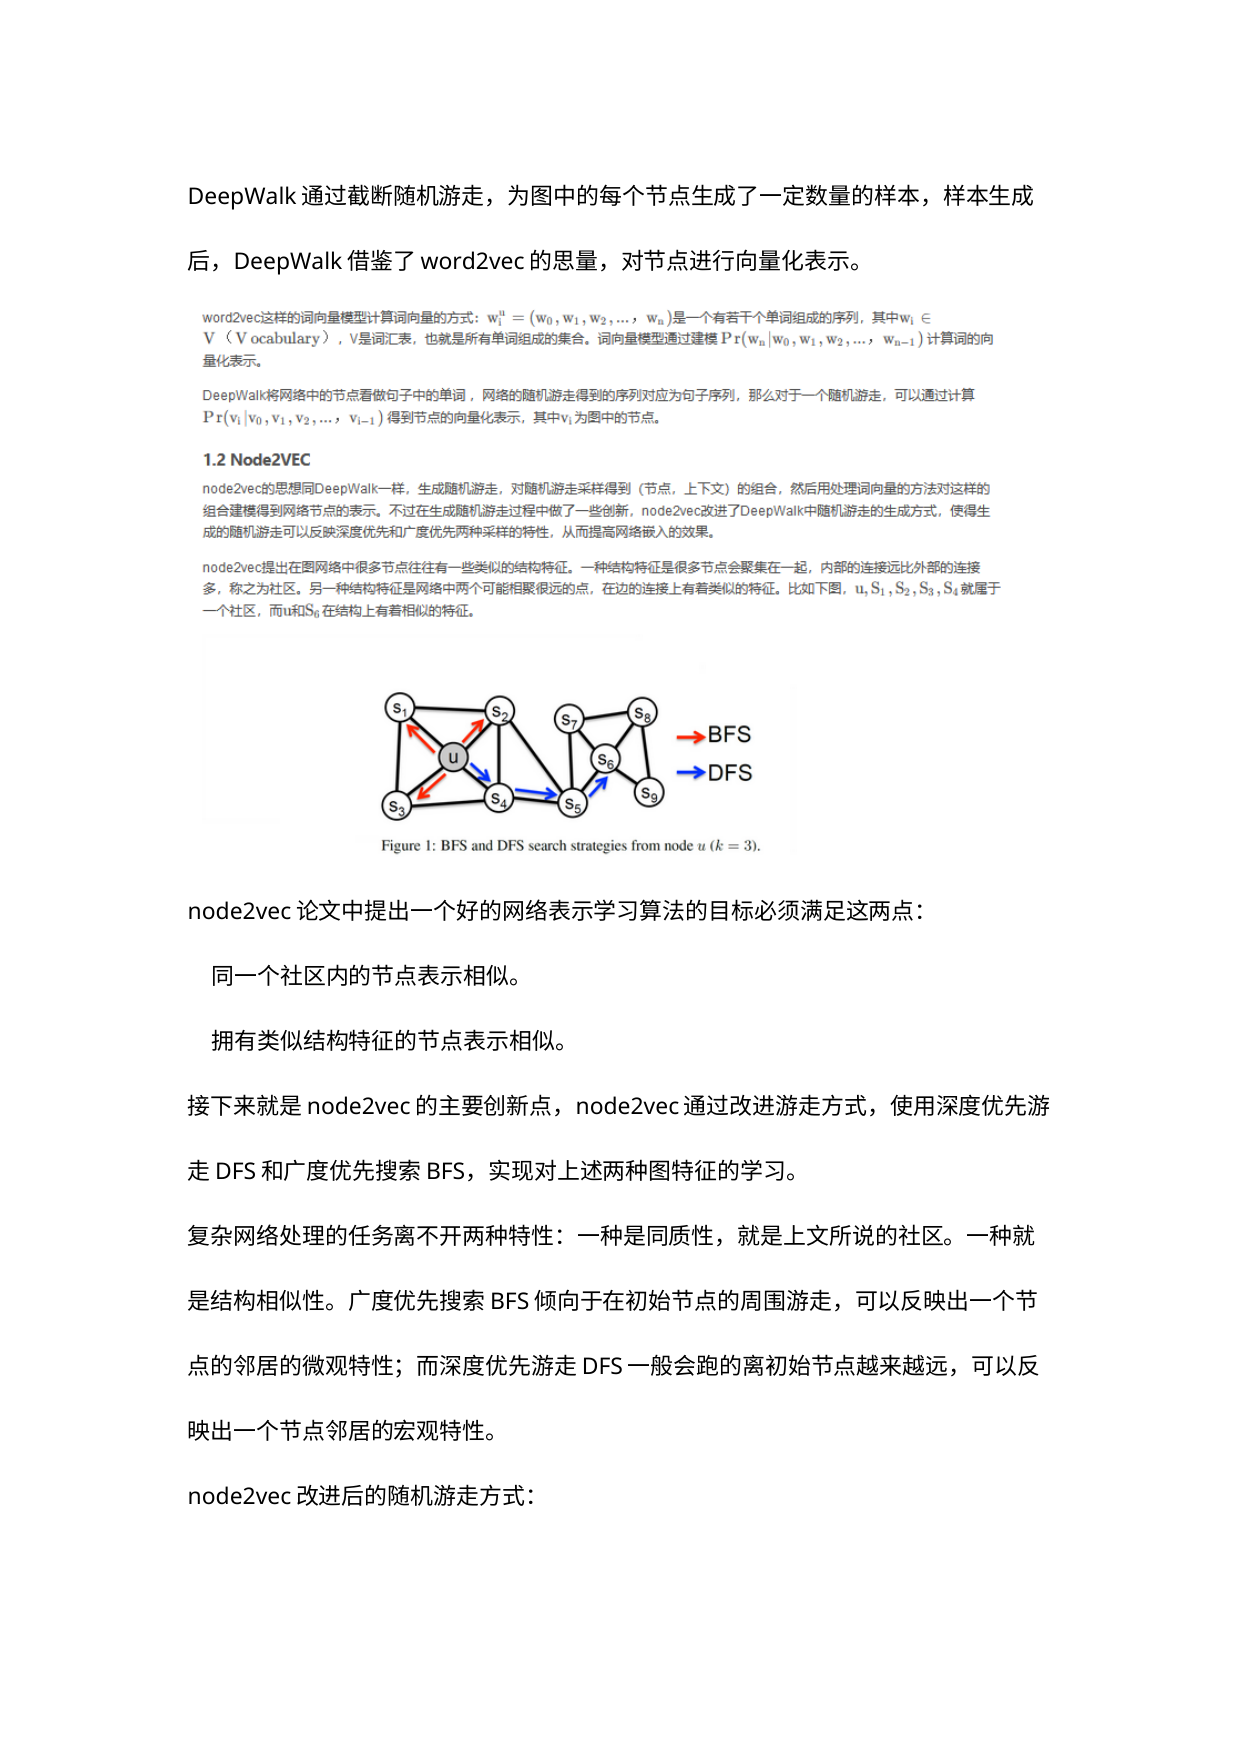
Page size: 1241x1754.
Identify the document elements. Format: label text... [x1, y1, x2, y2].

text DeepWalk通过截断随机游走，为图中的每个节点生成了一定数量的样本，样本生成后，DeepWalk借鉴了word2vec的思量，对节点进行向量化表示。 [187, 162, 1053, 292]
text 同一个社区内的节点表示相似。 [187, 942, 1053, 1007]
text node2vec论文中提出一个好的网络表示学习算法的目标必须满足这两点： [187, 877, 1053, 942]
text 接下来就是node2vec的主要创新点，node2vec通过改进游走方式，使用深度优先游走DFS和广度优先搜索BFS，实现对上述两种图特征的学习。 [187, 1072, 1053, 1202]
picture [187, 298, 1013, 871]
text node2vec改进后的随机游走方式： [187, 1462, 1053, 1527]
text 拥有类似结构特征的节点表示相似。 [187, 1007, 1053, 1072]
text 复杂网络处理的任务离不开两种特性：一种是同质性，就是上文所说的社区。一种就是结构相似性。广度优先搜索BFS倾向于在初始节点的周围游走，可以反映出一个节点的邻居的微观特性；而深度优先游走DFS一般会跑的离初始节点越来越远，可以反映出一个节点邻居的宏观特性。 [187, 1202, 1053, 1462]
